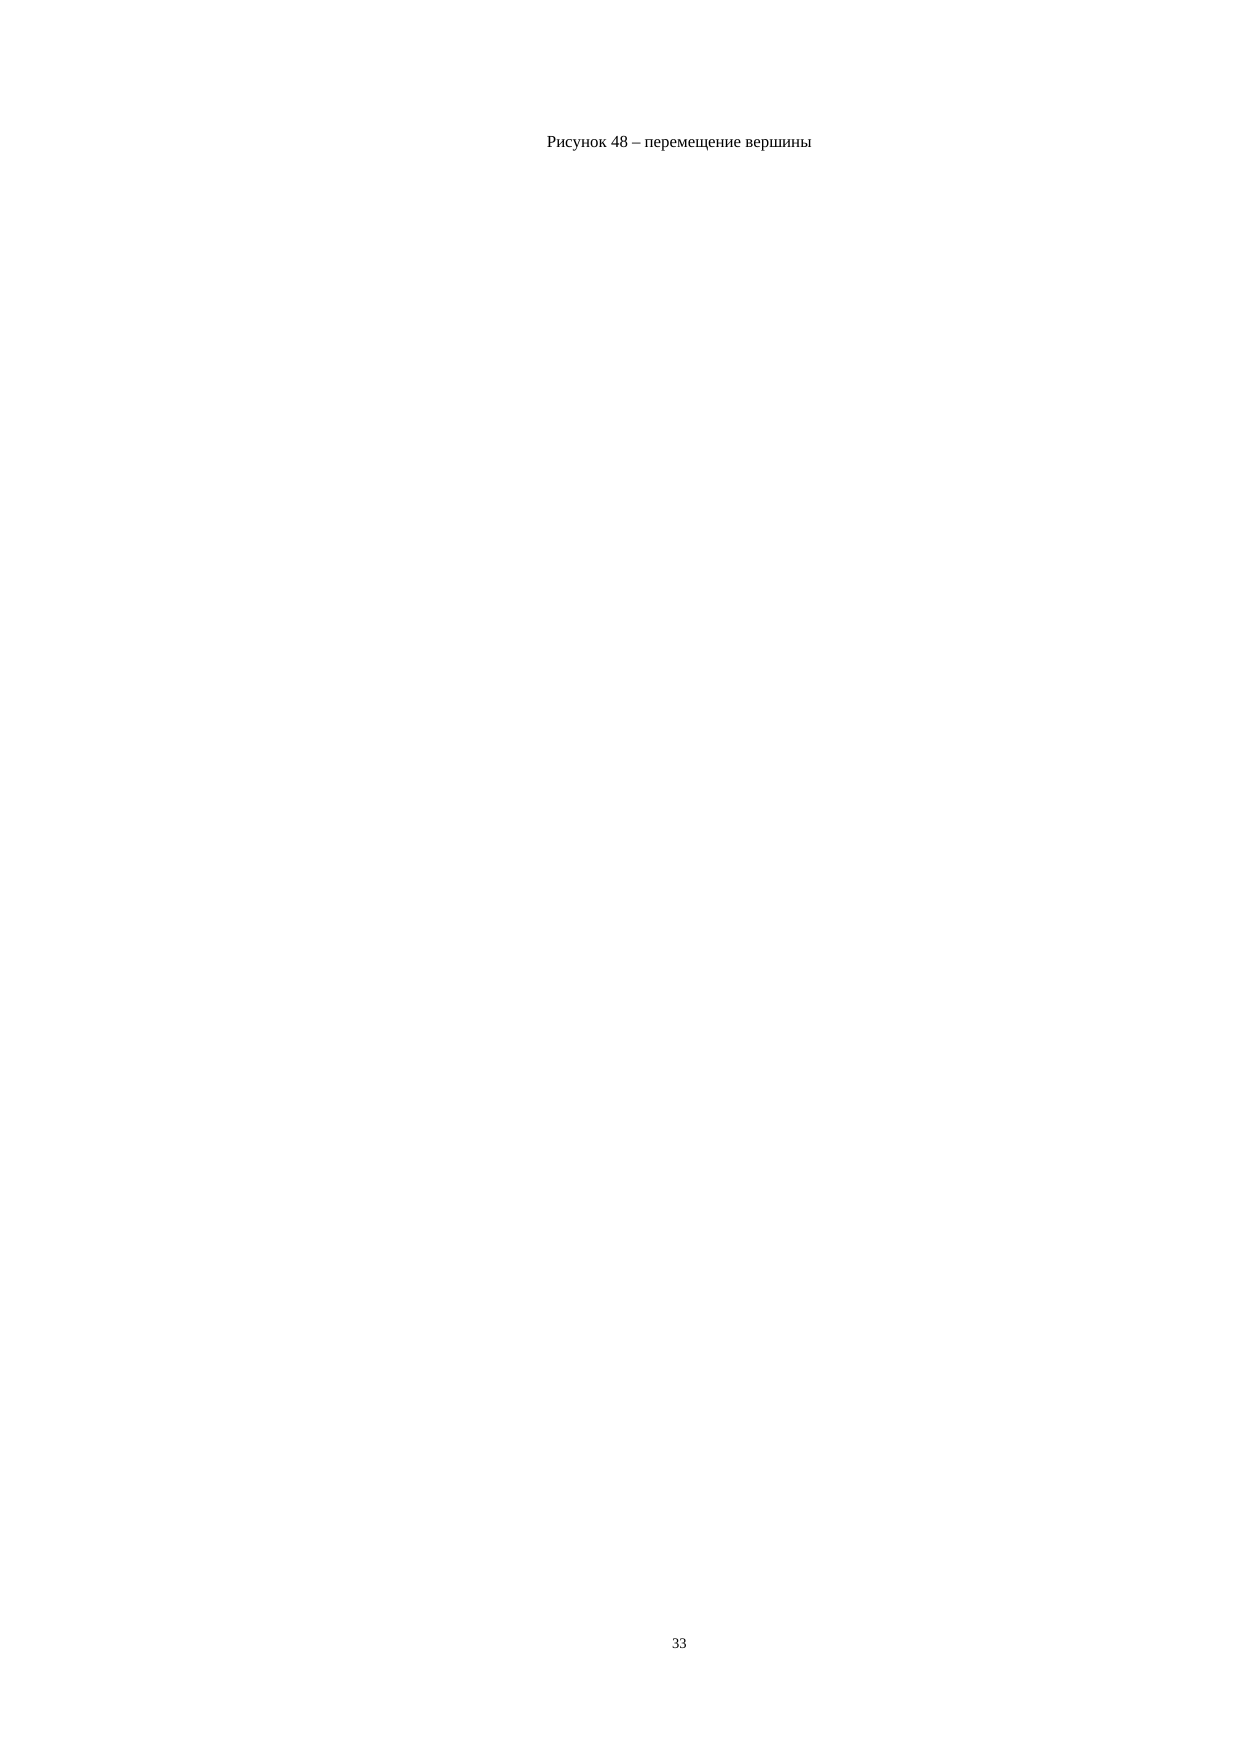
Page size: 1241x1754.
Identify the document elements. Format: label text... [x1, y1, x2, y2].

text Рисунок 48 – перемещение вершины [177, 118, 1181, 152]
